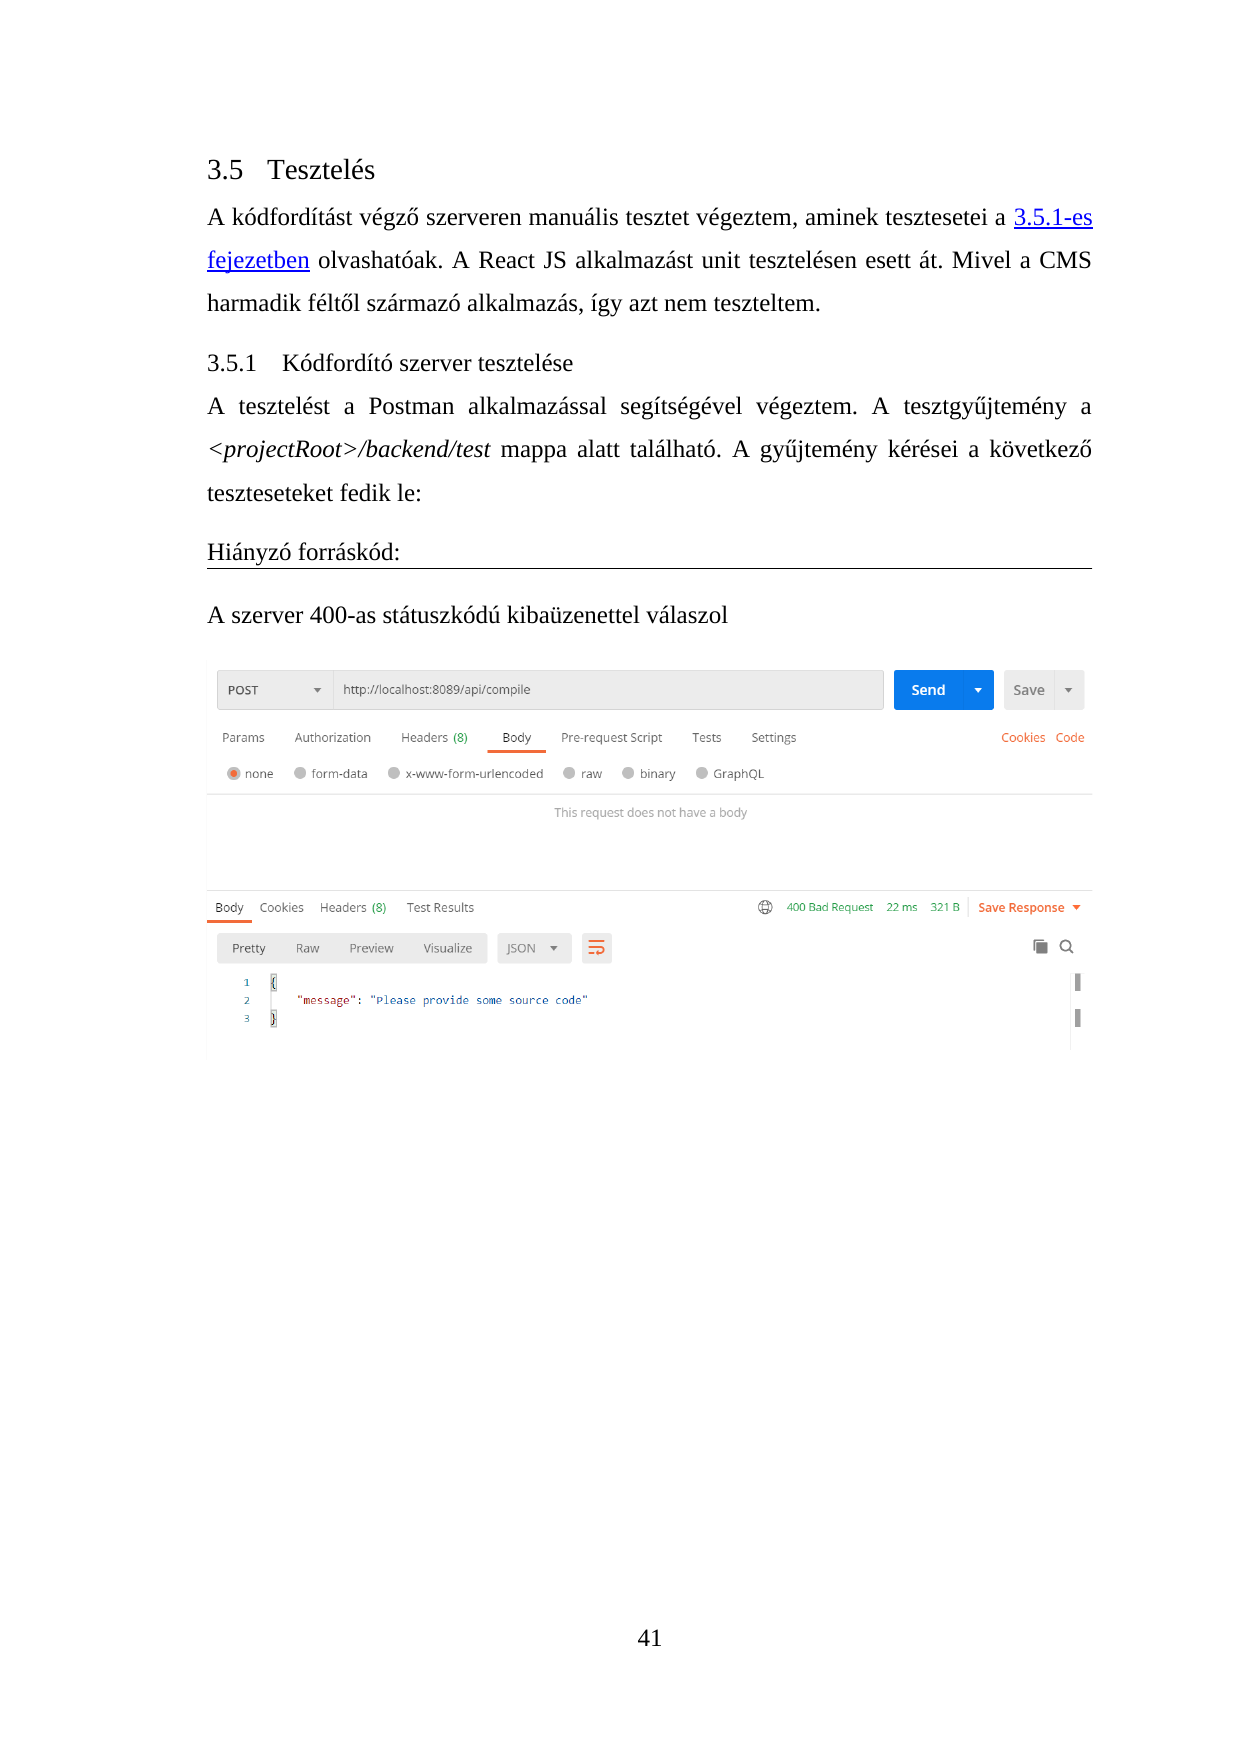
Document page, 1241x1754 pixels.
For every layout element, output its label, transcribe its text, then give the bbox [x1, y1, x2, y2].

text A tesztelést a Postman alkalmazással segítségével végeztem. A tesztgyűjtemény a <projectRoot>/backend/test mappa alatt található. A gyűjtemény kérései a következő teszteseteket fedik le: [207, 391, 1092, 506]
picture [206, 660, 1093, 1060]
subtitle Tesztelés [207, 152, 1092, 185]
subtitle Kódfordító szerver tesztelése [207, 348, 1092, 377]
text Hiányzó forráskód: [207, 537, 1092, 568]
text A szerver 400-as státuszkódú kibaüzenettel válaszol [207, 600, 1092, 629]
text A kódfordítást végző szerveren manuális tesztet végeztem, aminek tesztesetei a 3.5.1-es fejezetben olvashatóak. A React JS alkalmazást unit tesztelésen esett át. Mivel a CMS harmadik féltől származó alkalmazás, így azt nem teszteltem. [207, 202, 1092, 317]
